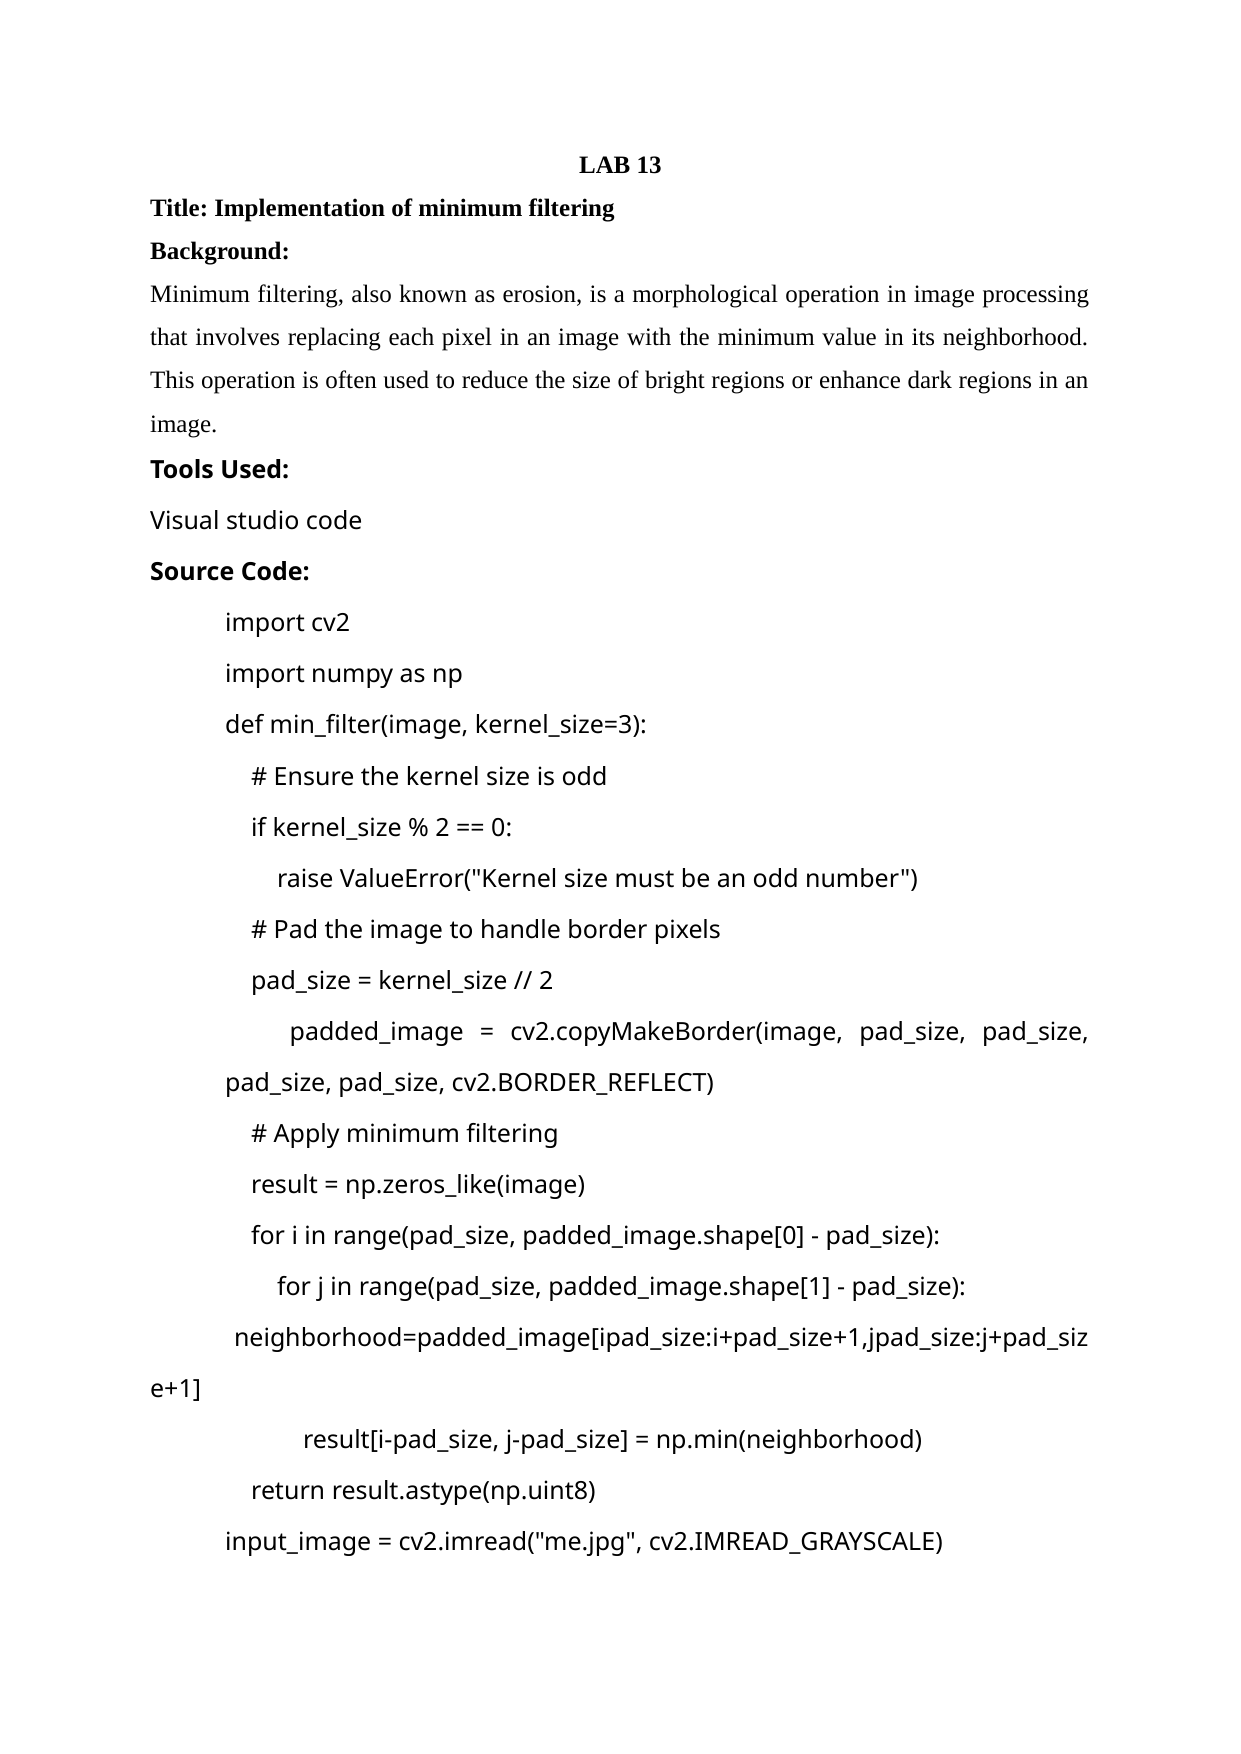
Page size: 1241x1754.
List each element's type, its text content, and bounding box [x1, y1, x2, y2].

text for i in range(pad_size, padded_image.shape[0] - pad_size): [225, 1217, 1090, 1252]
text neighborhood=padded_image[ipad_size:i+pad_size+1,jpad_size:j+pad_size+1] [150, 1319, 1090, 1405]
text input_image = cv2.imread("me.jpg", cv2.IMREAD_GRAYSCALE) [225, 1524, 1090, 1558]
text if kernel_size % 2 == 0: [225, 809, 1090, 843]
text result = np.zeros_like(image) [225, 1166, 1090, 1201]
text # Ensure the kernel size is odd [225, 758, 1090, 792]
text return result.astype(np.uint8) [225, 1473, 1090, 1507]
text LAB 13 [150, 150, 1090, 179]
text import numpy as np [225, 656, 1090, 690]
text pad_size = kernel_size // 2 [225, 962, 1090, 996]
text Title: Implementation of minimum filtering [150, 193, 1090, 222]
text import cv2 [225, 605, 1090, 639]
text for j in range(pad_size, padded_image.shape[1] - pad_size): [225, 1268, 1090, 1303]
text padded_image = cv2.copyMakeBorder(image, pad_size, pad_size, pad_size, pad_size, cv2.BORDER_REFLECT) [225, 1013, 1090, 1098]
text Visual studio code [150, 503, 1090, 537]
text raise ValueError("Kernel size must be an odd number") [225, 860, 1090, 894]
text # Pad the image to handle border pixels [225, 911, 1090, 945]
text # Apply minimum filtering [225, 1115, 1090, 1149]
text def min_filter(image, kernel_size=3): [225, 707, 1090, 741]
text Tools Used: [150, 452, 1090, 486]
text Source Code: [150, 554, 1090, 588]
text result[i-pad_size, j-pad_size] = np.min(neighborhood) [225, 1422, 1090, 1456]
text Minimum filtering, also known as erosion, is a morphological operation in image processing that involves replacing each pixel in an image with the minimum value in its neighborhood. This operation is often used to reduce the size of bright regions or enhance dark regions in an image. [150, 279, 1090, 437]
text Background: [150, 236, 1090, 265]
